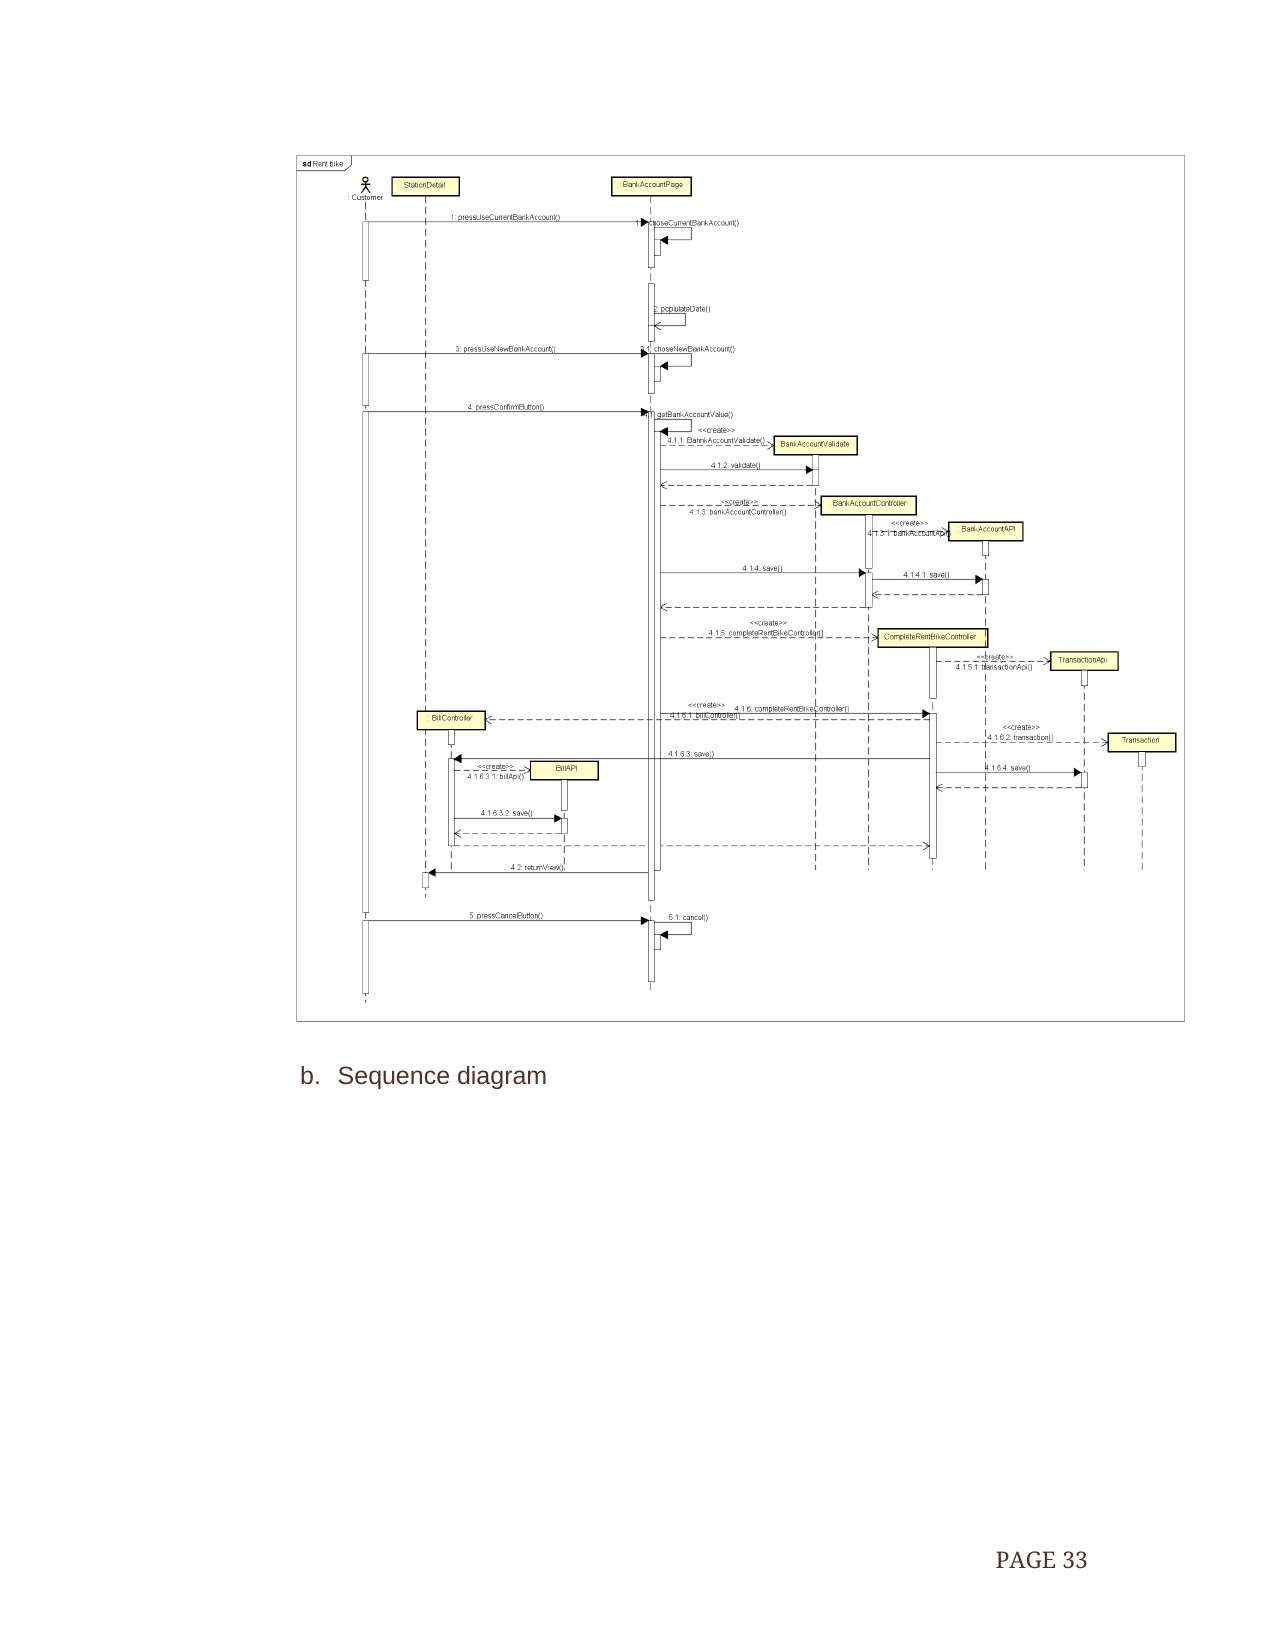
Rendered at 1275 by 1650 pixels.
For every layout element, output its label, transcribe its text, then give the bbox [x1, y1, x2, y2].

picture [291, 150, 1191, 1027]
list Sequence diagram [300, 1061, 1087, 1090]
